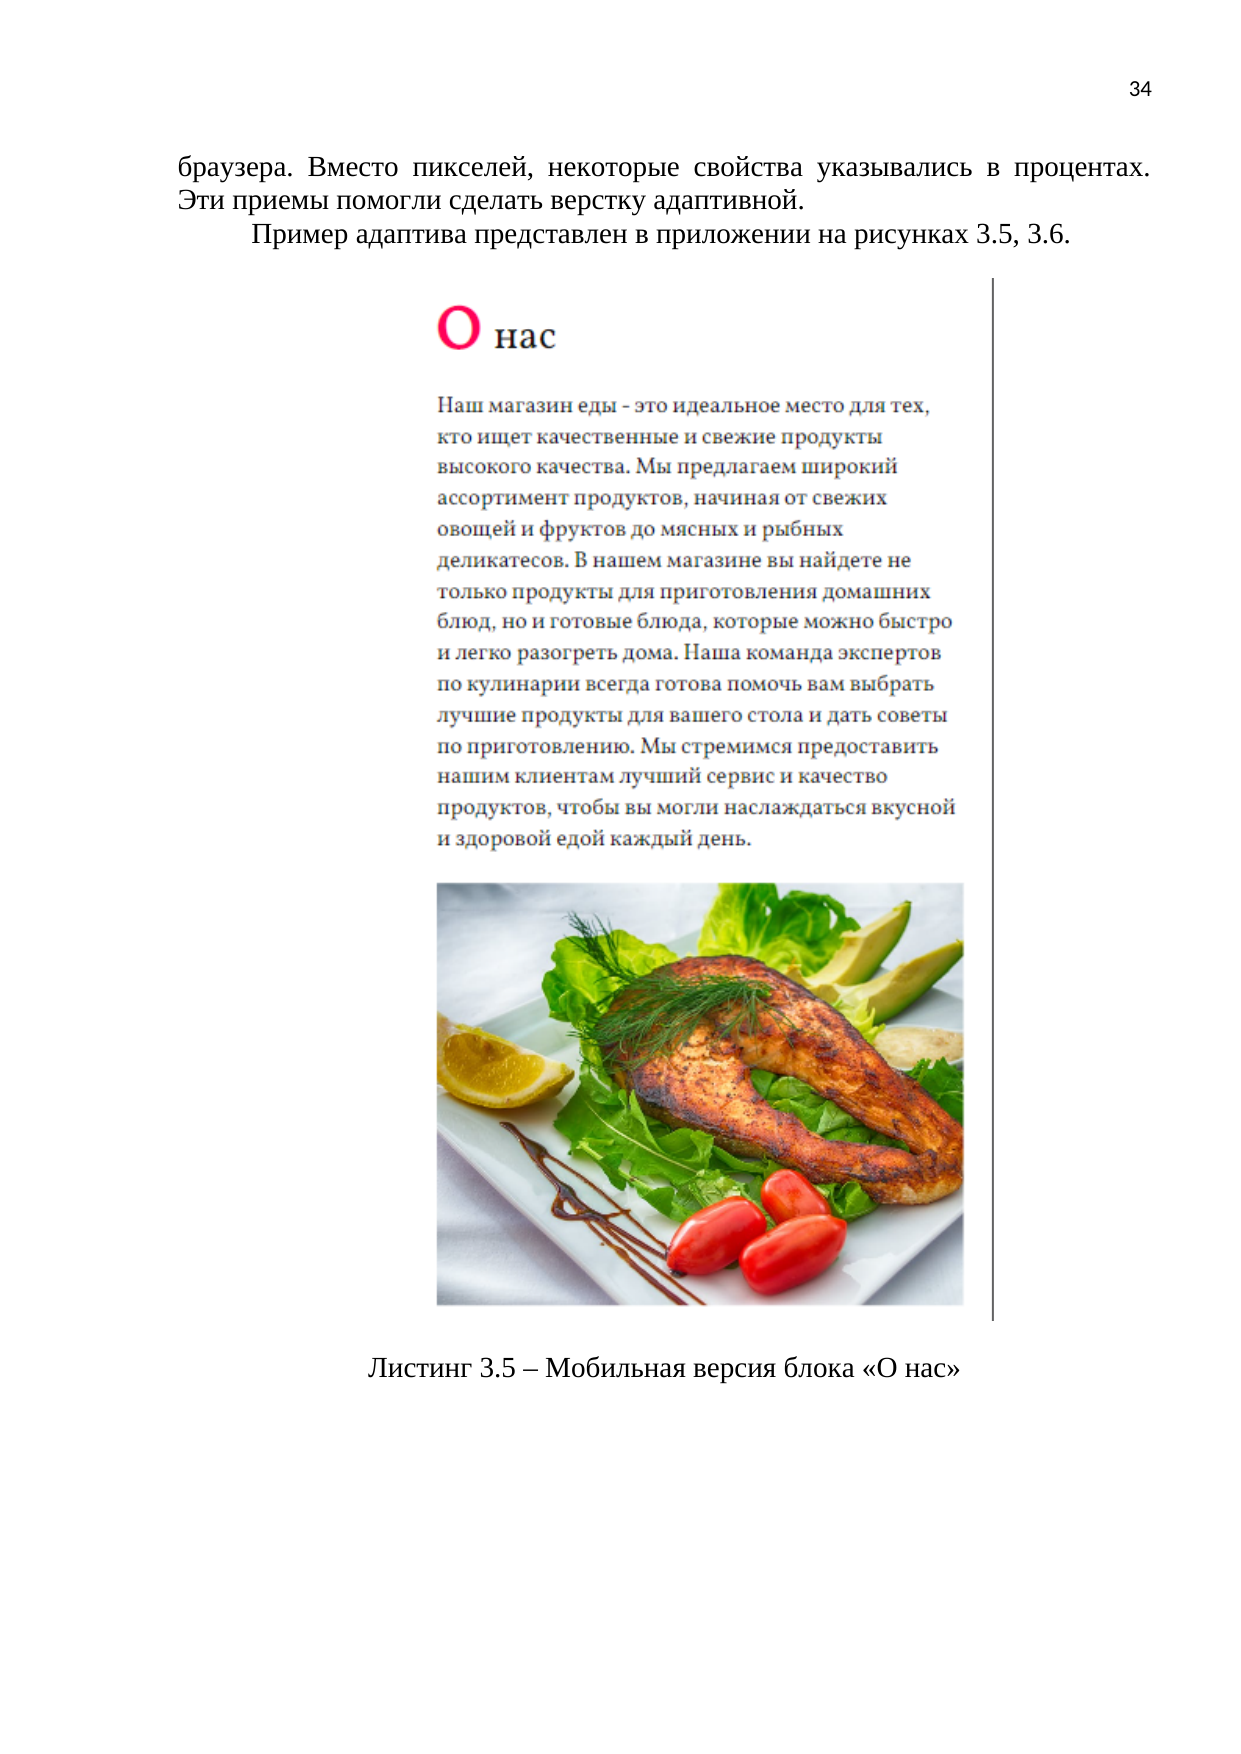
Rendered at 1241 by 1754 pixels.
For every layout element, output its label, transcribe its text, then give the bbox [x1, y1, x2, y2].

picture [409, 278, 994, 1321]
text Пример адаптива представлен в приложении на рисунках 3.5, 3.6. [177, 216, 1152, 249]
text Листинг 3.5 – Мобильная версия блока «О нас» [177, 1350, 1152, 1383]
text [177, 149, 1152, 216]
